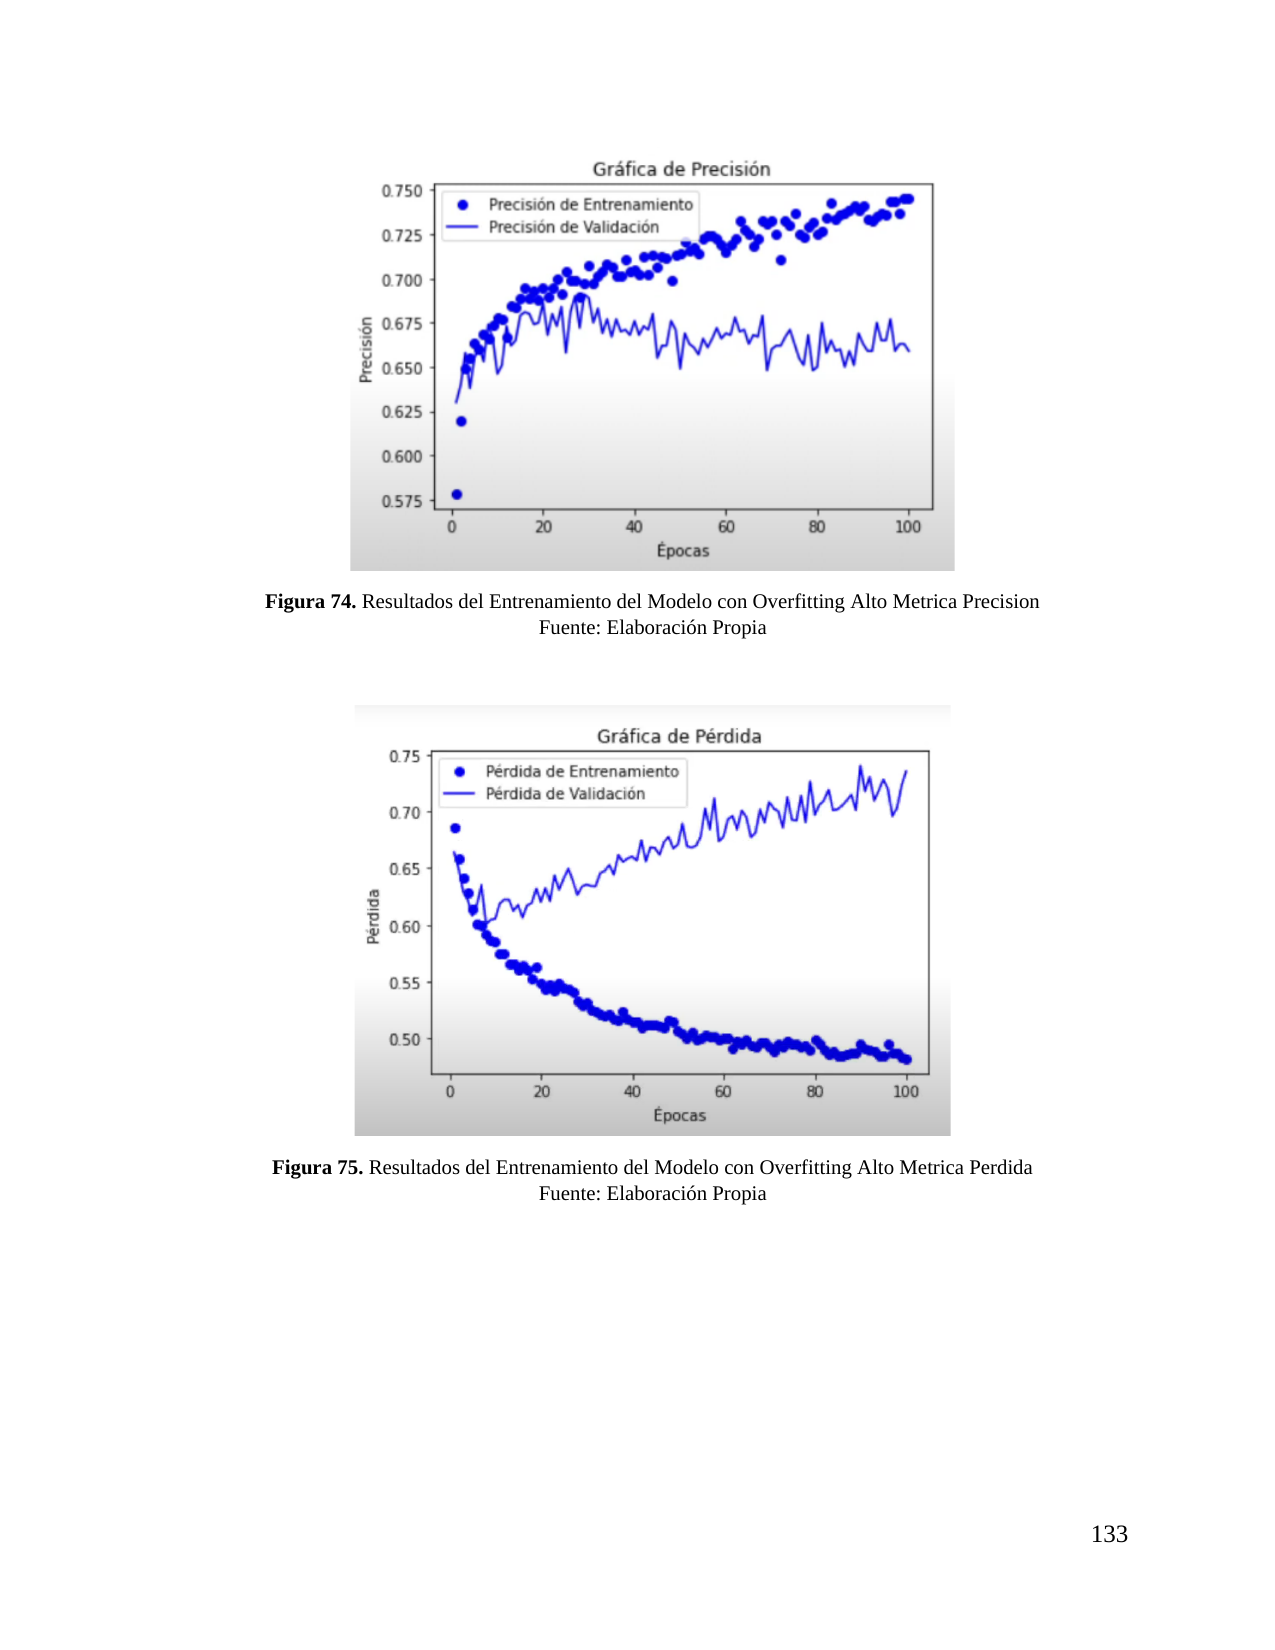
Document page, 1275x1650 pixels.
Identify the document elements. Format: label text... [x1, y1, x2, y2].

picture [354, 705, 951, 1136]
picture [350, 147, 955, 571]
text Figura 75. Resultados del Entrenamiento del Modelo con Overfitting Alto Metrica Perdida [177, 1154, 1128, 1179]
text Fuente: Elaboración Propia [177, 615, 1128, 639]
text Figura 74. Resultados del Entrenamiento del Modelo con Overfitting Alto Metrica Precision [177, 589, 1128, 613]
text Fuente: Elaboración Propia [177, 1181, 1128, 1204]
